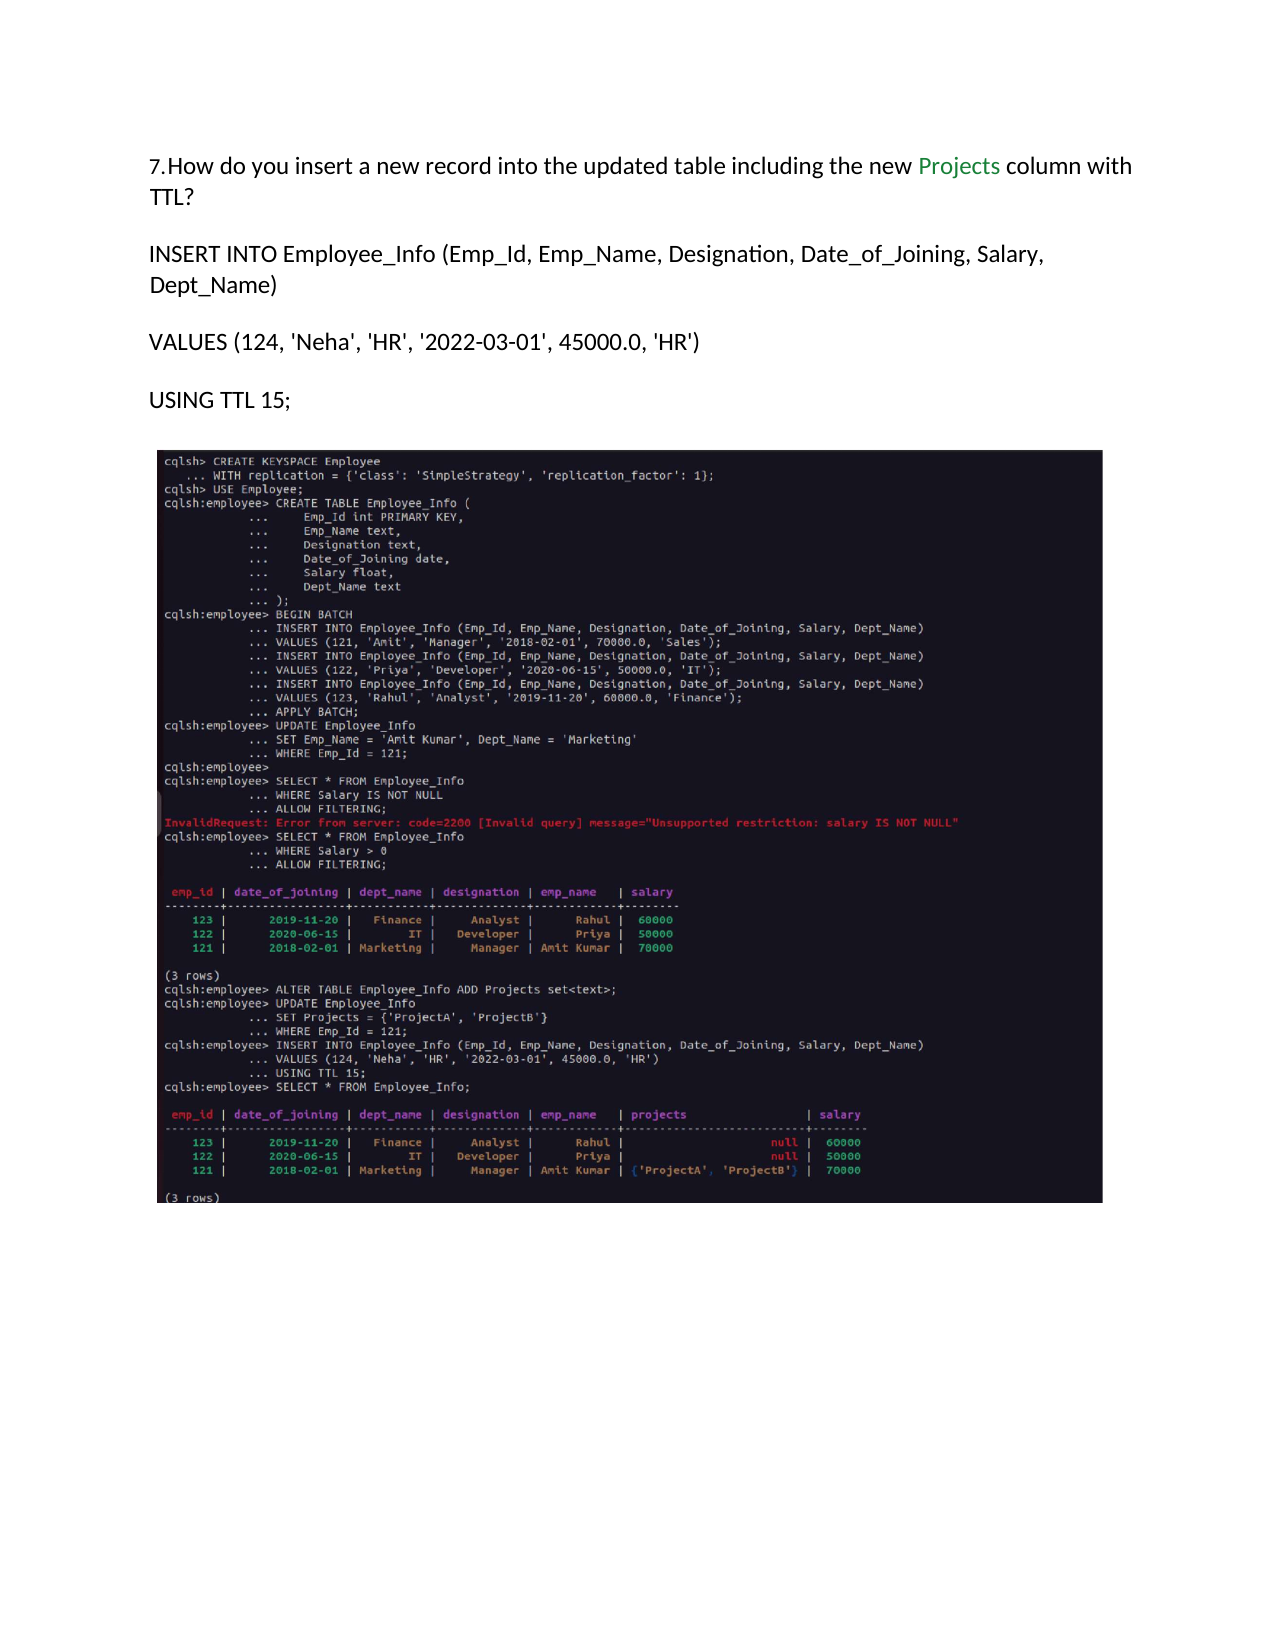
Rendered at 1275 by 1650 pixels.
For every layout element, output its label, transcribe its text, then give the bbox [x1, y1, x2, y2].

text INSERT INTO Employee_Info (Emp_Id, Emp_Name, Designation, Date_of_Joining, Salary, Dept_Name) [148, 238, 1161, 299]
text USING TTL 15; [148, 384, 1275, 414]
list How do you insert a new record into the updated table including the new Projects column with TTL? [148, 150, 1132, 211]
picture [157, 449, 1103, 1203]
text VALUES (124, 'Neha', 'HR', '2022-03-01', 45000.0, 'HR') [148, 326, 1275, 357]
